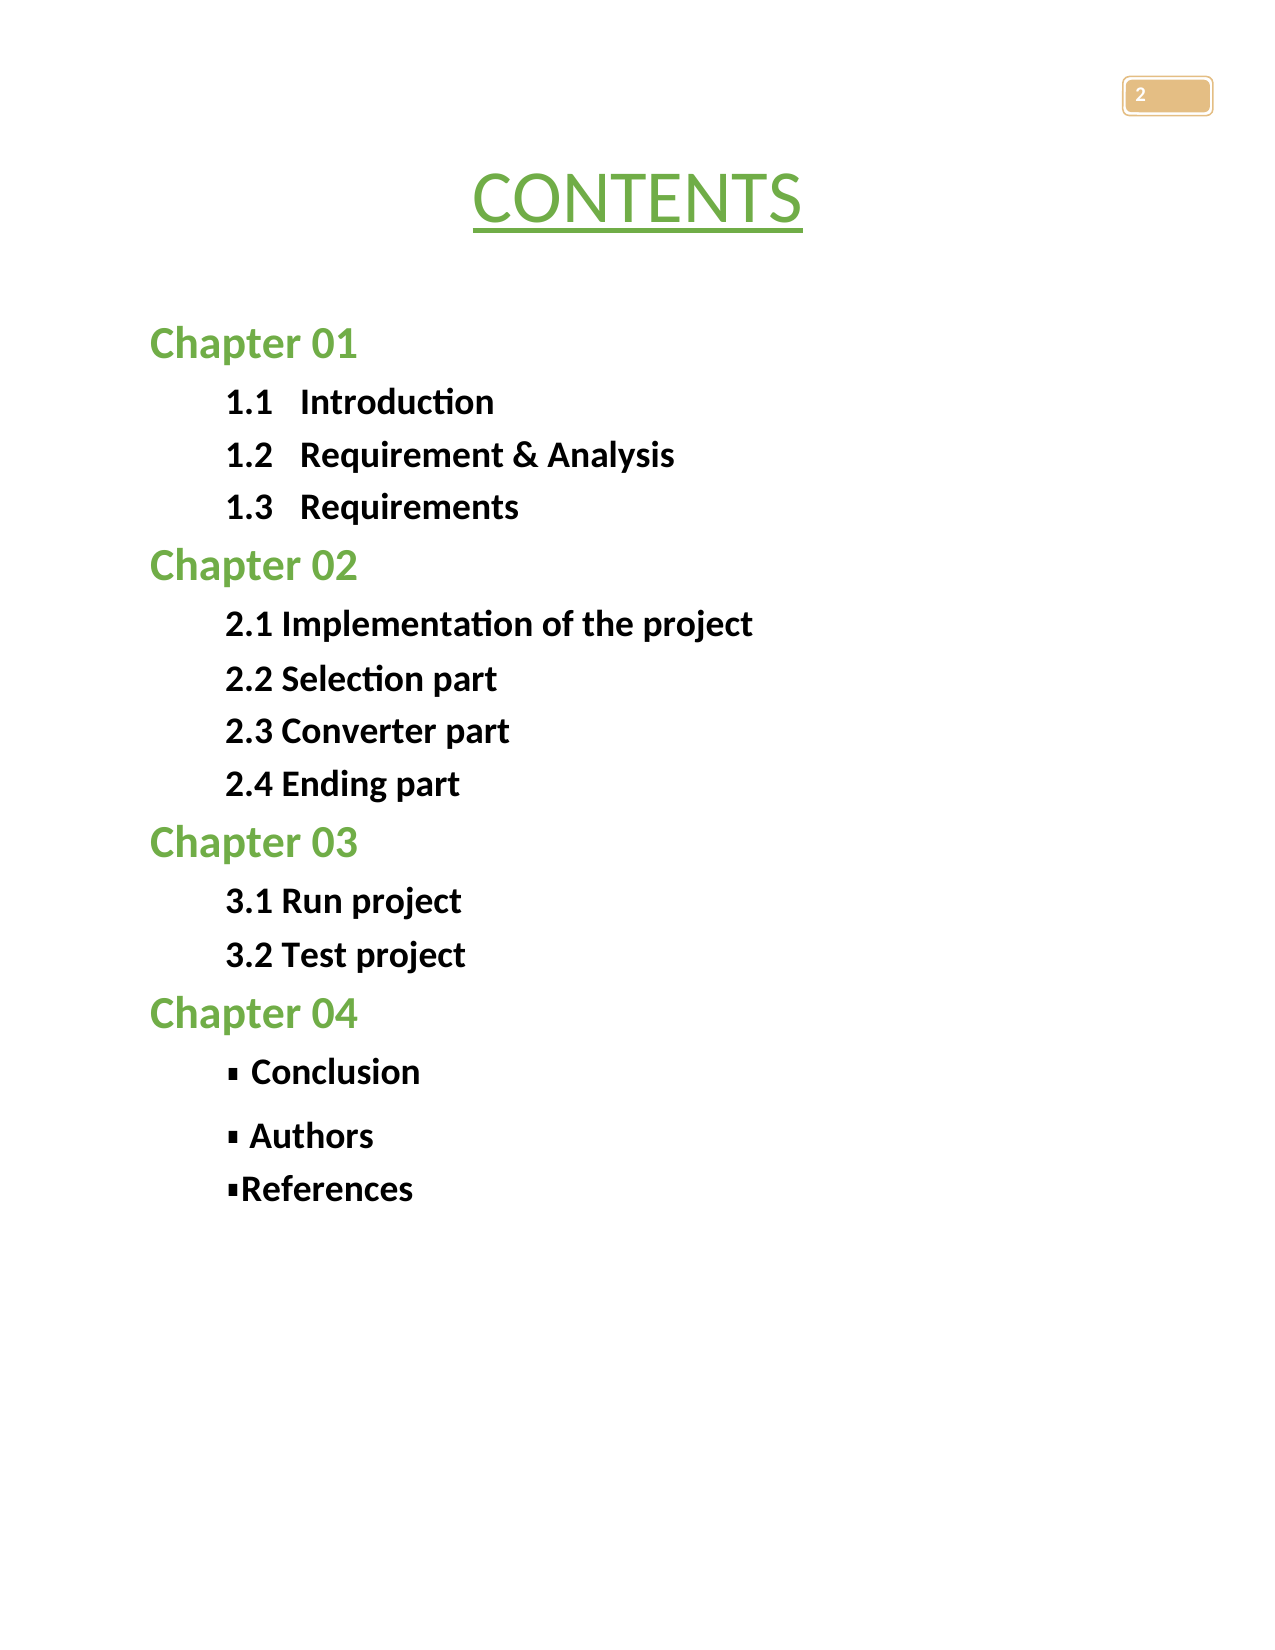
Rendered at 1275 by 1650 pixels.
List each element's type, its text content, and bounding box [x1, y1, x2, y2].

list Requirements [225, 483, 1125, 529]
text 2.3 Converter part [150, 707, 1125, 753]
text 3.1 Run project [150, 877, 1125, 923]
text 2.2 Selection part [150, 654, 1125, 700]
text Chapter 03 [150, 813, 1125, 868]
text 3.2 Test project [150, 931, 1125, 977]
text Chapter 04 [150, 984, 1125, 1040]
list Requirement & Analysis [225, 431, 1125, 476]
text Chapter 02 [150, 536, 1125, 592]
text References [150, 1165, 1125, 1211]
text Authors [150, 1112, 1125, 1158]
list Introduction [225, 378, 1125, 424]
text 2.4 Ending part [150, 760, 1125, 806]
text Chapter 01 [150, 314, 1125, 369]
text CONTENTS [150, 150, 1125, 242]
text Conclusion [150, 1048, 1125, 1104]
text 2.1 Implementation of the project [150, 600, 1125, 646]
